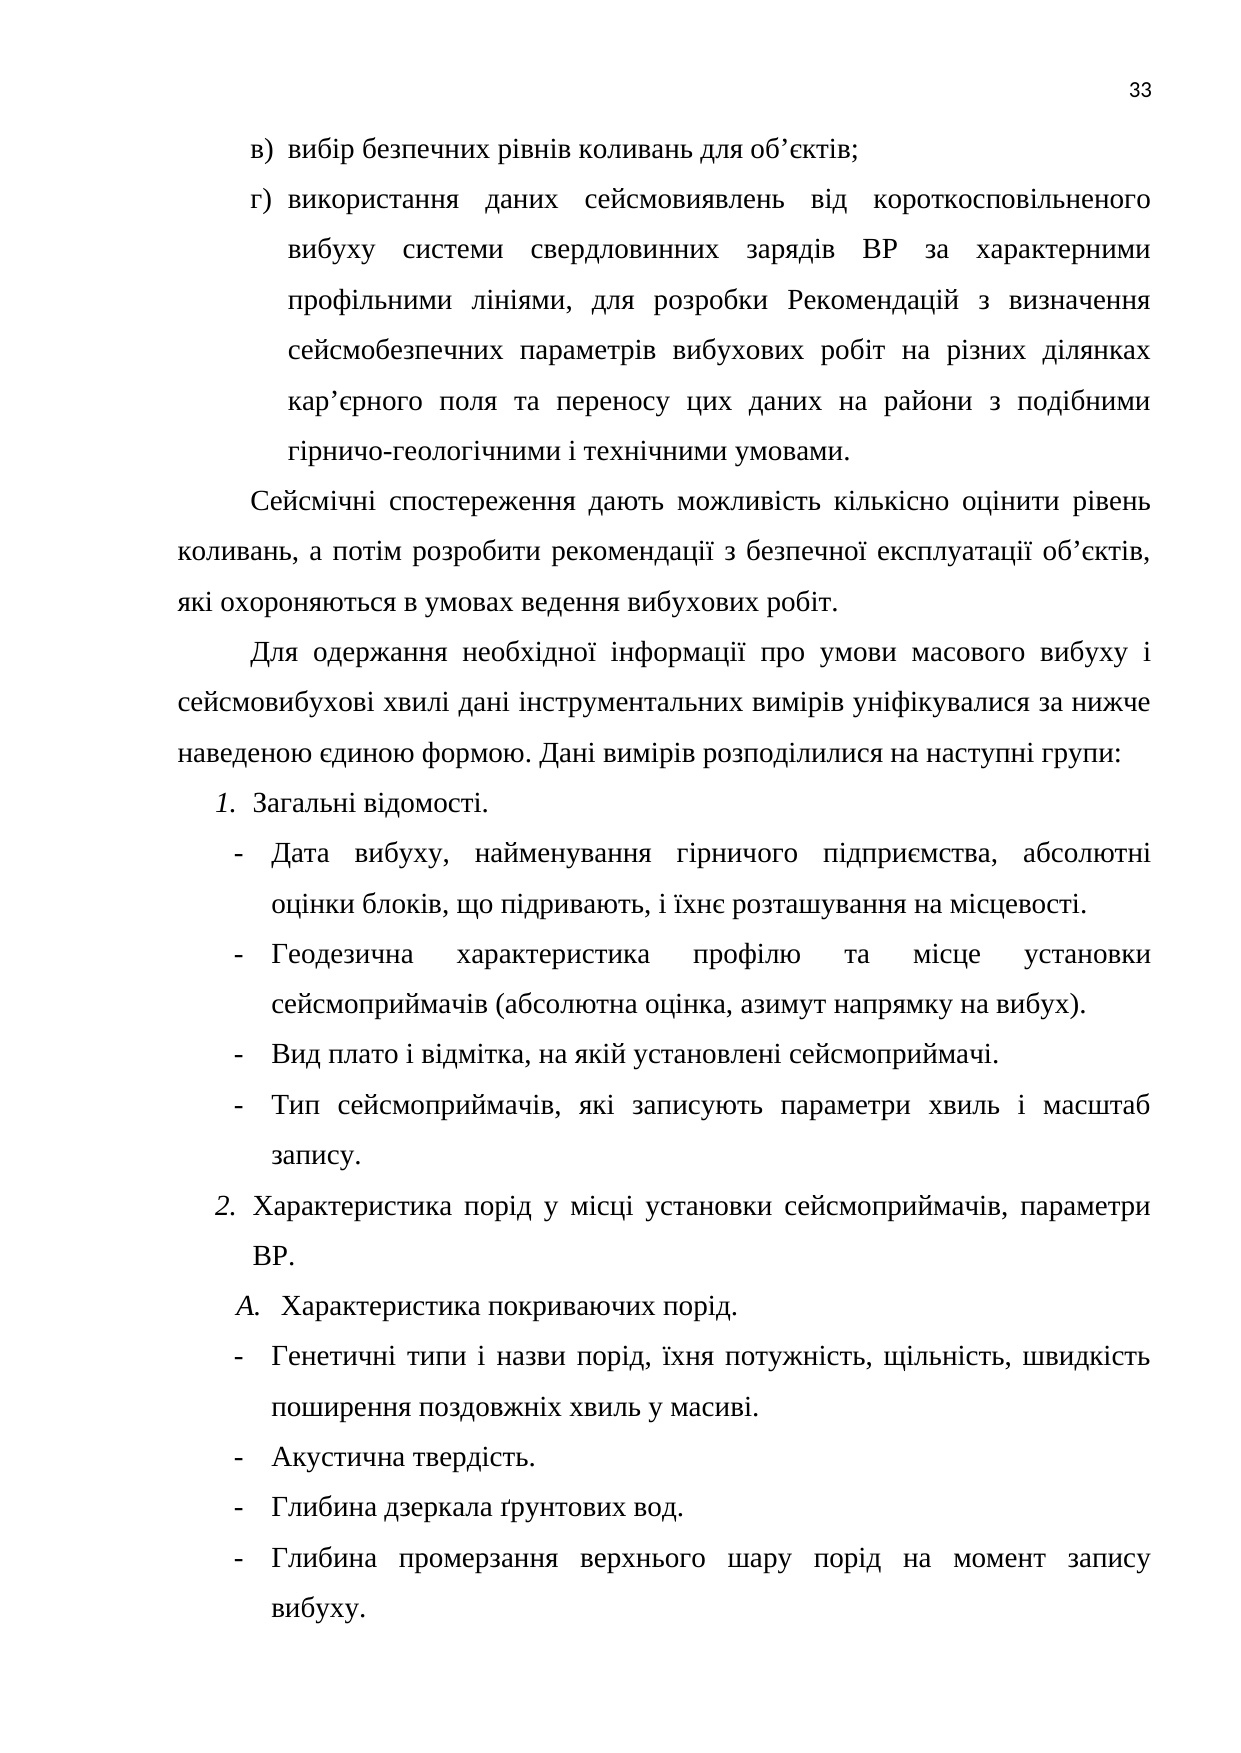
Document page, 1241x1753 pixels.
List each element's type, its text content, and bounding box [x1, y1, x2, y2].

list Вид плато і відмітка, на якій установлені сейсмоприймачі. [233, 1037, 1152, 1070]
list Характеристика покриваючих порід. [236, 1288, 1152, 1322]
list Глибина дзеркала ґрунтових вод. [233, 1489, 1152, 1523]
list Тип сейсмоприймачів, які записують параметри хвиль і масштаб запису. [233, 1087, 1152, 1171]
list Генетичні типи і назви порід, їхня потужність, щільність, швидкість поширення поздовжніх хвиль у масиві. [233, 1338, 1152, 1422]
list Геодезична характеристика профілю та місце установки сейсмоприймачів (абсолютна оцінка, азимут напрямку на вибух). [233, 936, 1152, 1020]
list Дата вибуху, найменування гірничого підприємства, абсолютні оцінки блоків, що підривають, і їхнє розташування на місцевості. [233, 835, 1152, 919]
list Глибина промерзання верхнього шару порід на момент запису вибуху. [233, 1540, 1152, 1624]
text Для одержання необхідної інформації про умови масового вибуху і сейсмовибухові хвилі дані інструментальних вимірів уніфікувалися за нижче наведеною єдиною формою. Дані вимірів розподілилися на наступні групи: [177, 634, 1152, 768]
list використання даних сейсмовиявлень від короткосповільненого вибуху системи свердловинних зарядів ВР за характерними профільними лініями, для розробки Рекомендацій з визначення сейсмобезпечних параметрів вибухових робіт на різних ділянках кар’єрного поля та переносу цих даних на райони з подібними гірничо-геологічними і технічними умовами. [250, 181, 1152, 466]
list вибір безпечних рівнів коливань для об’єктів; [250, 131, 1152, 164]
list Акустична твердість. [233, 1439, 1152, 1473]
list Загальні відомості. [215, 785, 1152, 819]
text Сейсмічні спостереження дають можливість кількісно оцінити рівень коливань, а потім розробити рекомендації з безпечної експлуатації об’єктів, які охороняються в умовах ведення вибухових робіт. [177, 483, 1152, 617]
list Характеристика порід у місці установки сейсмоприймачів, параметри ВР. [215, 1188, 1152, 1271]
